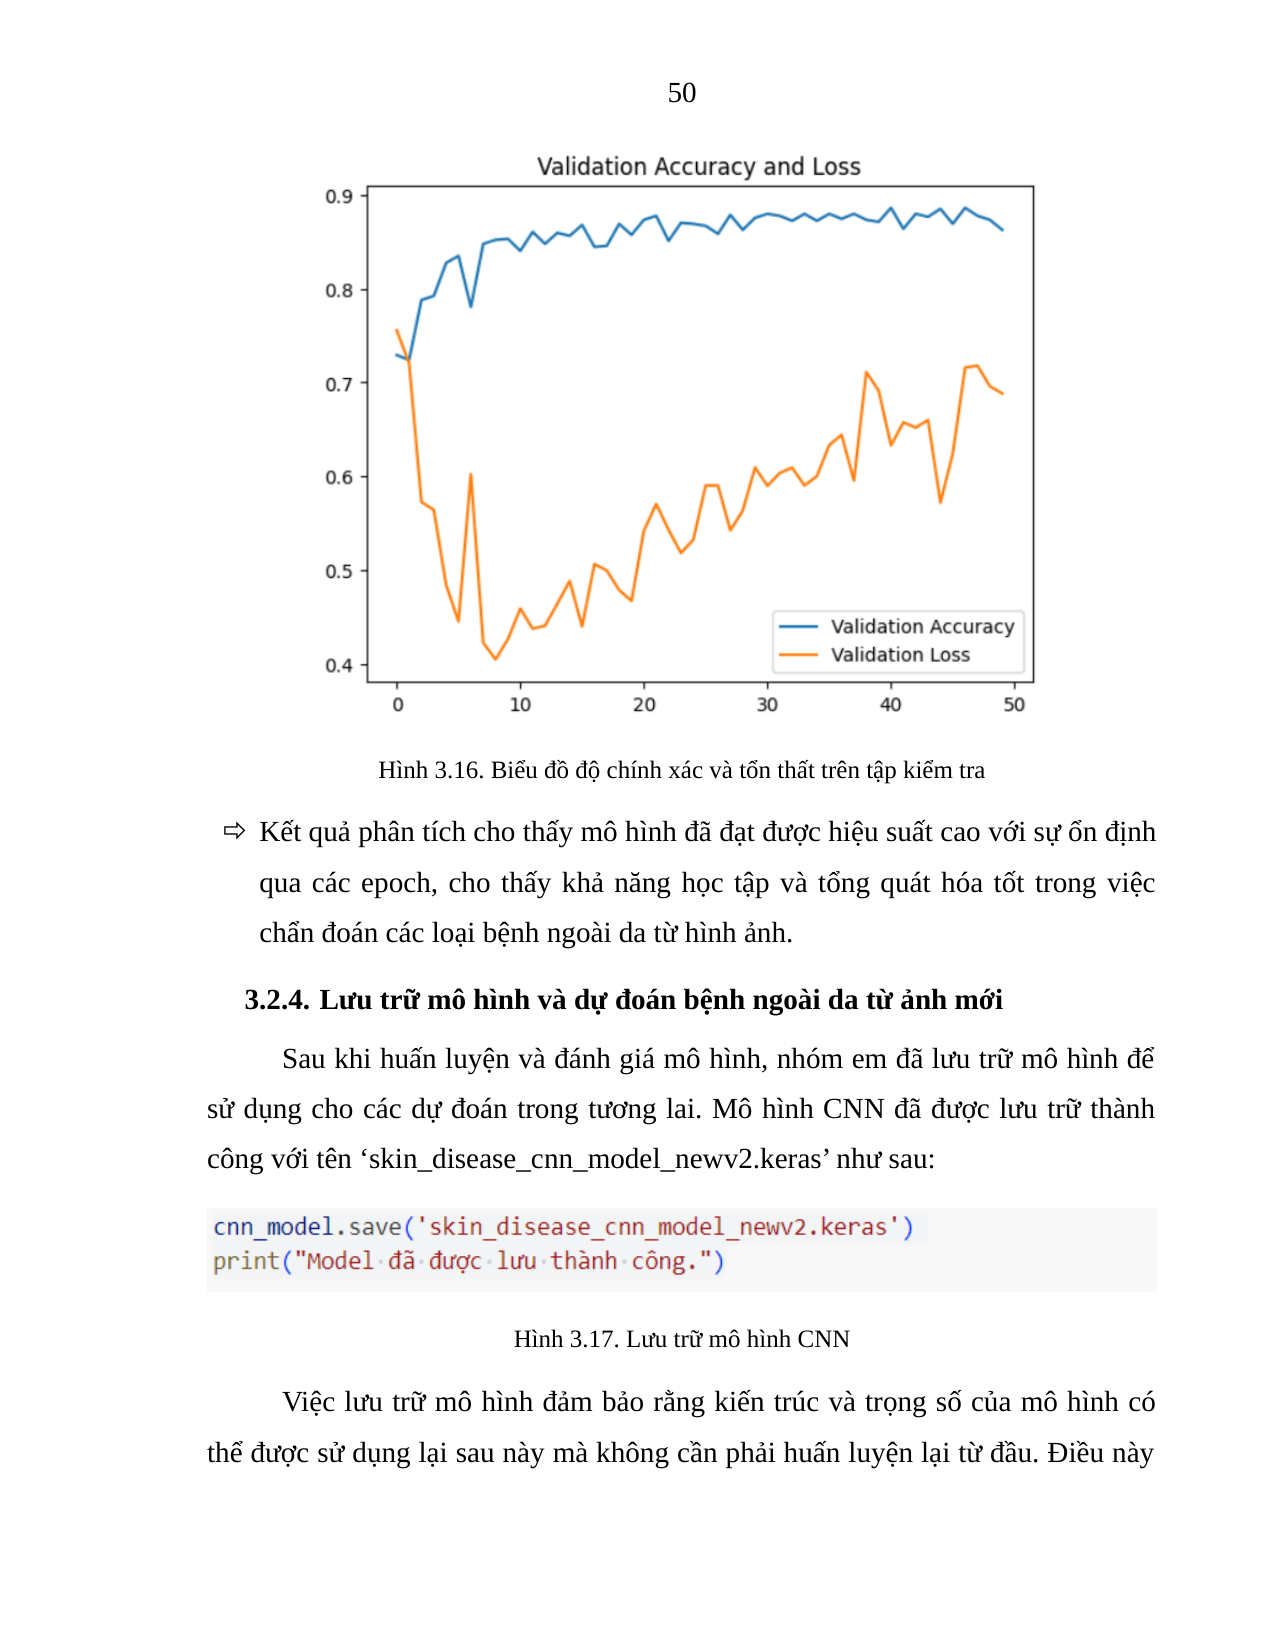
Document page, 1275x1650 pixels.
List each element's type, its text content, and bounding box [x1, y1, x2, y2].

picture [206, 1208, 1157, 1292]
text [207, 1384, 1157, 1468]
picture [318, 147, 1045, 722]
text Sau khi huấn luyện và đánh giá mô hình, nhóm em đã lưu trữ mô hình để sử dụng cho các dự đoán trong tương lai. Mô hình CNN đã được lưu trữ thành công với tên ‘skin_disease_cnn_model_newv2.keras’ như sau: [207, 1041, 1157, 1175]
list Kết quả phân tích cho thấy mô hình đã đạt được hiệu suất cao với sự ổn định qua các epoch, cho thấy khả năng học tập và tổng quát hóa tốt trong việc chẩn đoán các loại bệnh ngoài da từ hình ảnh. [222, 814, 1157, 949]
text Hình 3.17. Lưu trữ mô hình CNN [207, 1324, 1157, 1353]
list Lưu trữ mô hình và dự đoán bệnh ngoài da từ ảnh mới [244, 982, 1157, 1016]
text Hình 3.16. Biểu đồ độ chính xác và tổn thất trên tập kiểm tra [207, 755, 1157, 783]
